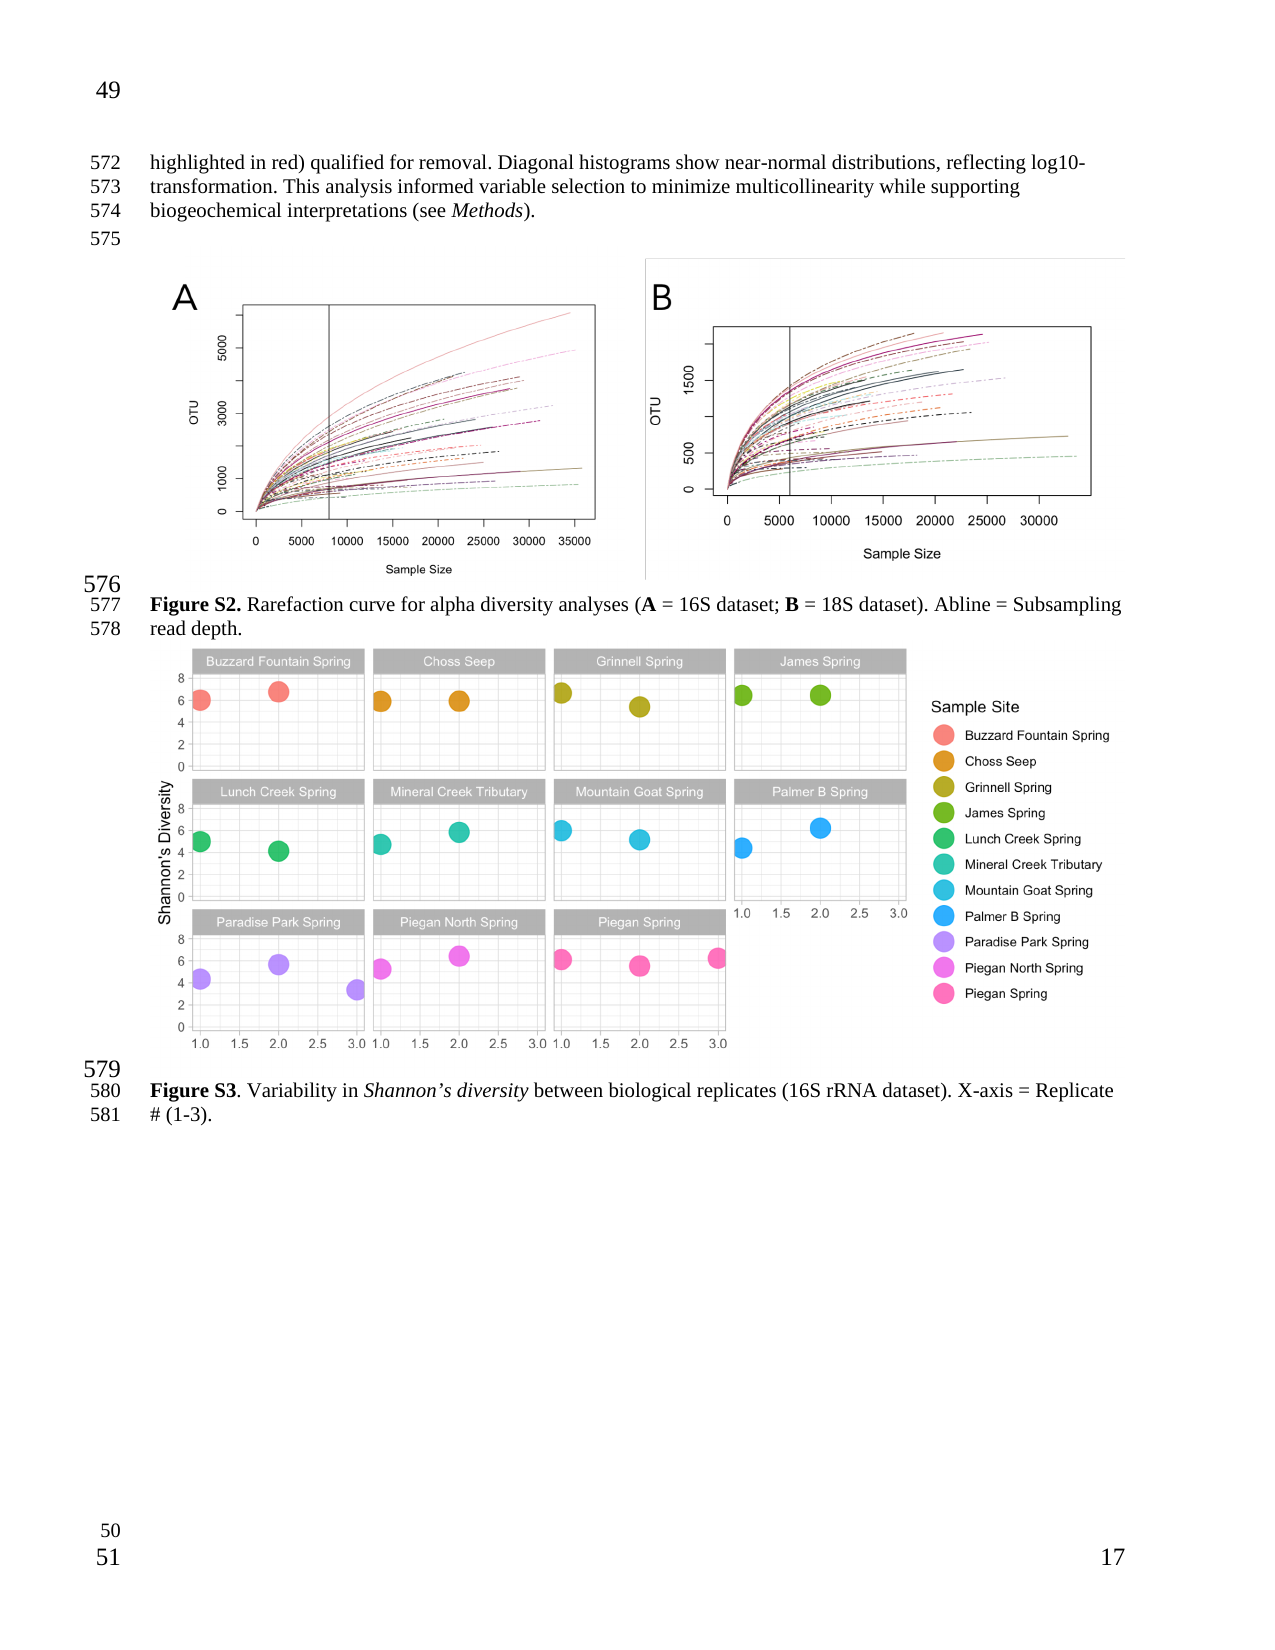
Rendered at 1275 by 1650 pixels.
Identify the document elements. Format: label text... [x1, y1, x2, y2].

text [150, 150, 1125, 222]
text Figure S3. Variability in Shannon’s diversity between biological replicates (16S rRNA dataset). X-axis = Replicate # (1-3). [150, 1078, 1125, 1126]
text Figure S2. Rarefaction curve for alpha diversity analyses (A = 16S dataset; B = 18S dataset). Abline = Subsampling read depth. [150, 592, 1125, 640]
picture [150, 246, 1125, 592]
picture [150, 640, 1125, 1078]
